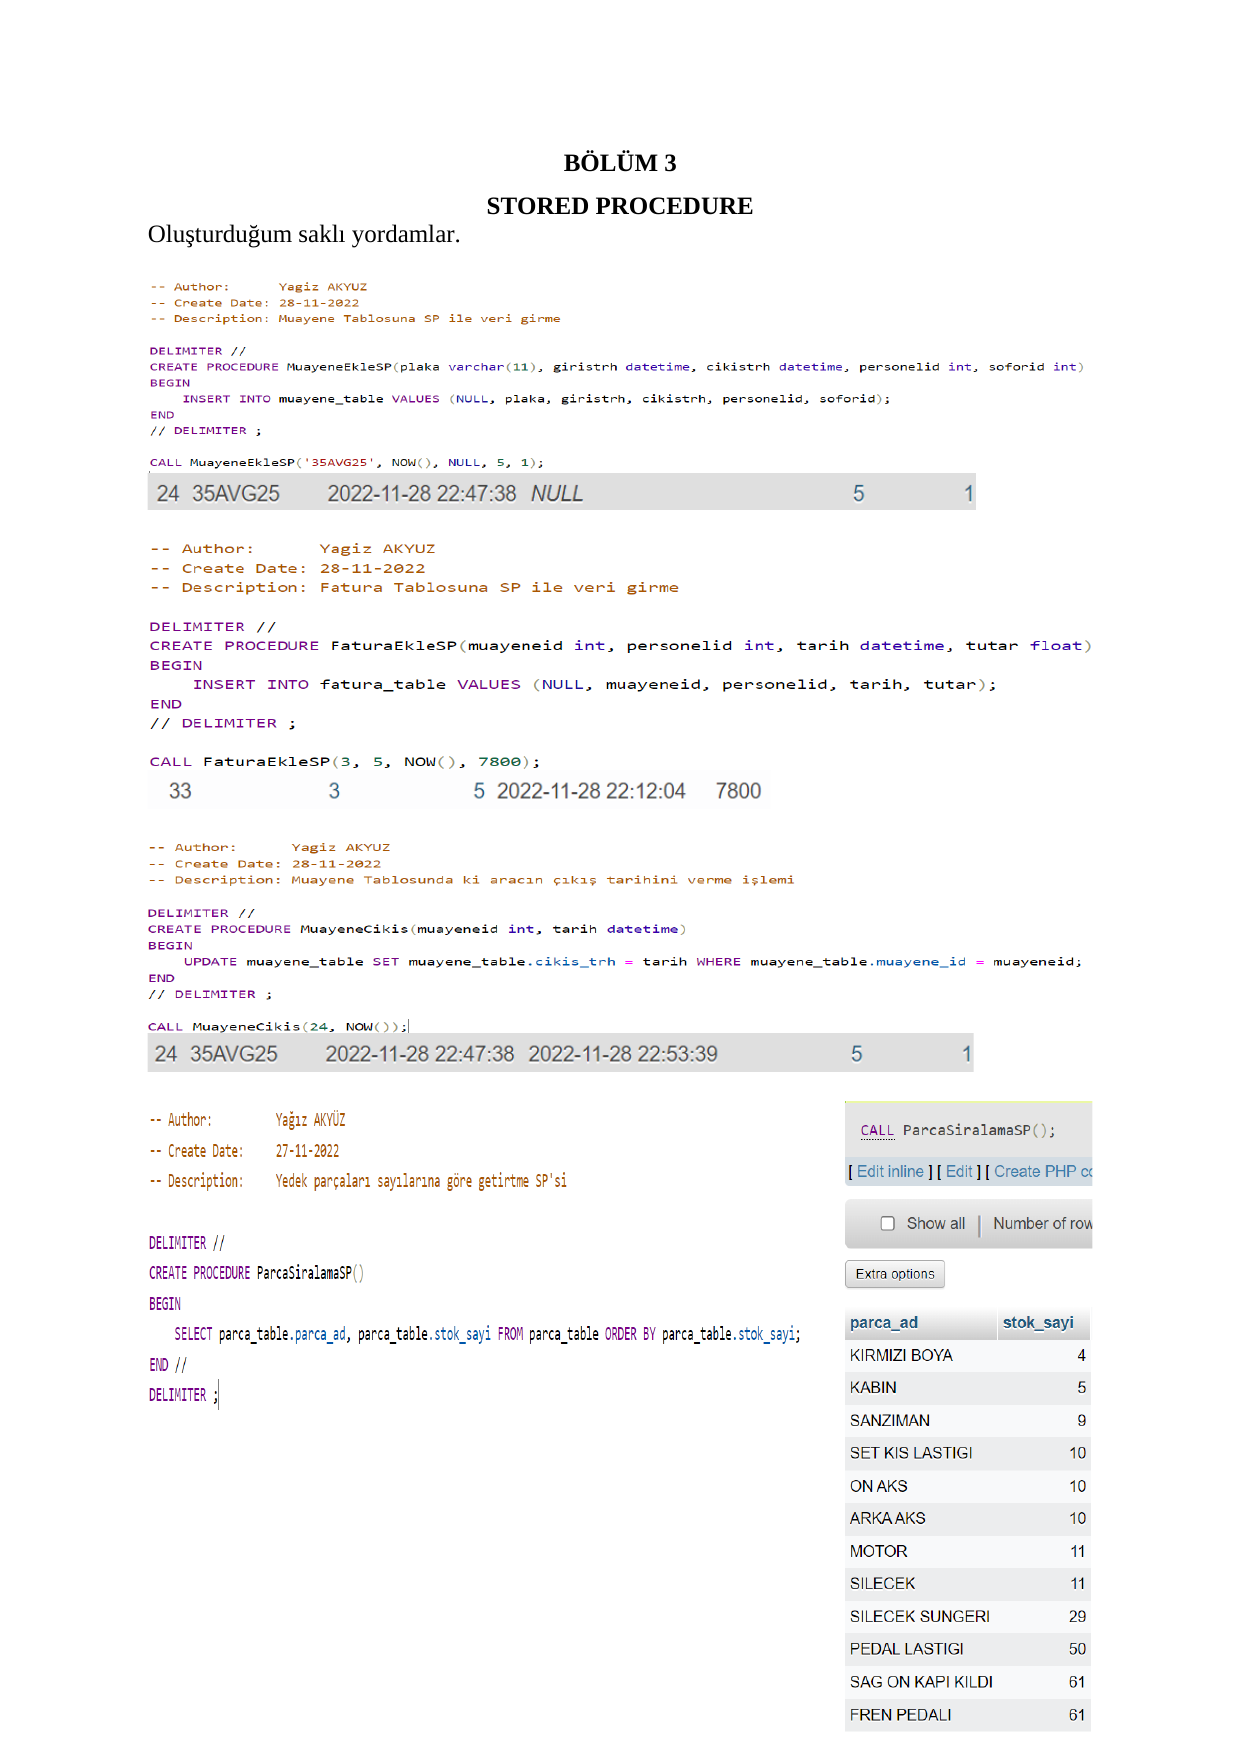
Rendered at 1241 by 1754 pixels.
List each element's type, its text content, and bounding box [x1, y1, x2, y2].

text Oluşturduğum saklı yordamlar. [148, 219, 1093, 248]
text STORED PROCEDURE [148, 191, 1093, 219]
picture [147, 837, 1093, 1072]
picture [844, 1101, 1093, 1732]
picture [147, 1100, 804, 1416]
picture [147, 538, 1093, 809]
text BÖLÜM 3 [148, 148, 1093, 176]
picture [147, 277, 1093, 510]
